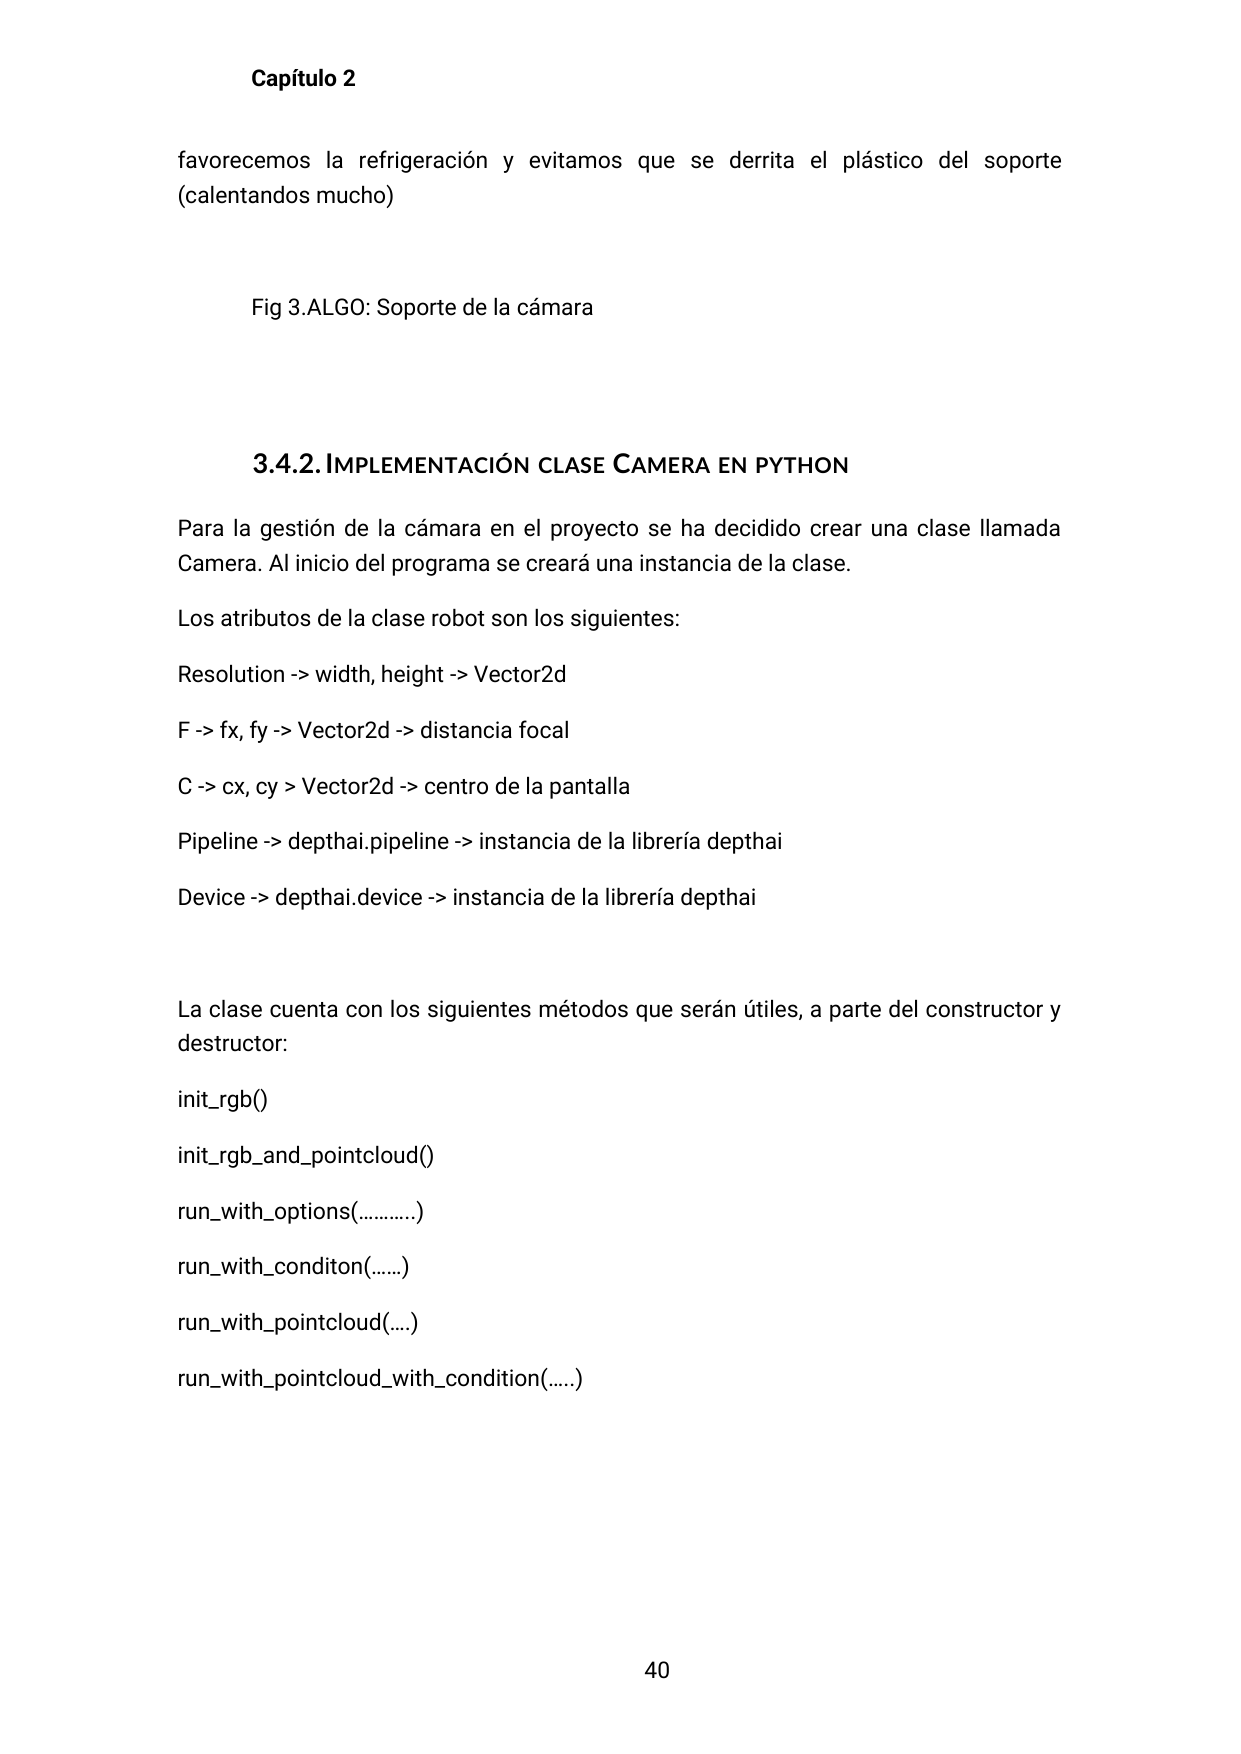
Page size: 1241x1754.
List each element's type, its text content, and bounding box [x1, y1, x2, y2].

text F -> fx, fy -> Vector2d -> distancia focal [177, 717, 1063, 744]
text C -> cx, cy > Vector2d -> centro de la pantalla [177, 773, 1063, 800]
text run_with_conditon(……) [177, 1253, 1063, 1280]
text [177, 148, 1063, 209]
text Los atributos de la clase robot son los siguientes: [177, 606, 1063, 632]
text run_with_pointcloud_with_condition(…..) [177, 1365, 1063, 1392]
text Fig 3.ALGO: Soporte de la cámara [177, 294, 1063, 321]
text init_rgb_and_pointcloud() [177, 1142, 1063, 1169]
subtitle Implementación clase Camera en python [252, 447, 1063, 479]
text Device -> depthai.device -> instancia de la librería depthai [177, 884, 1063, 911]
text run_with_pointcloud(….) [177, 1309, 1063, 1336]
text Resolution -> width, height -> Vector2d [177, 661, 1063, 688]
text Para la gestión de la cámara en el proyecto se ha decidido crear una clase llamada Camera. Al inicio del programa se creará una instancia de la clase. [177, 515, 1063, 577]
text run_with_options(………..) [177, 1198, 1063, 1225]
text Pipeline -> depthai.pipeline -> instancia de la librería depthai [177, 828, 1063, 855]
text init_rgb() [177, 1086, 1063, 1113]
text La clase cuenta con los siguientes métodos que serán útiles, a parte del constructor y destructor: [177, 996, 1063, 1057]
